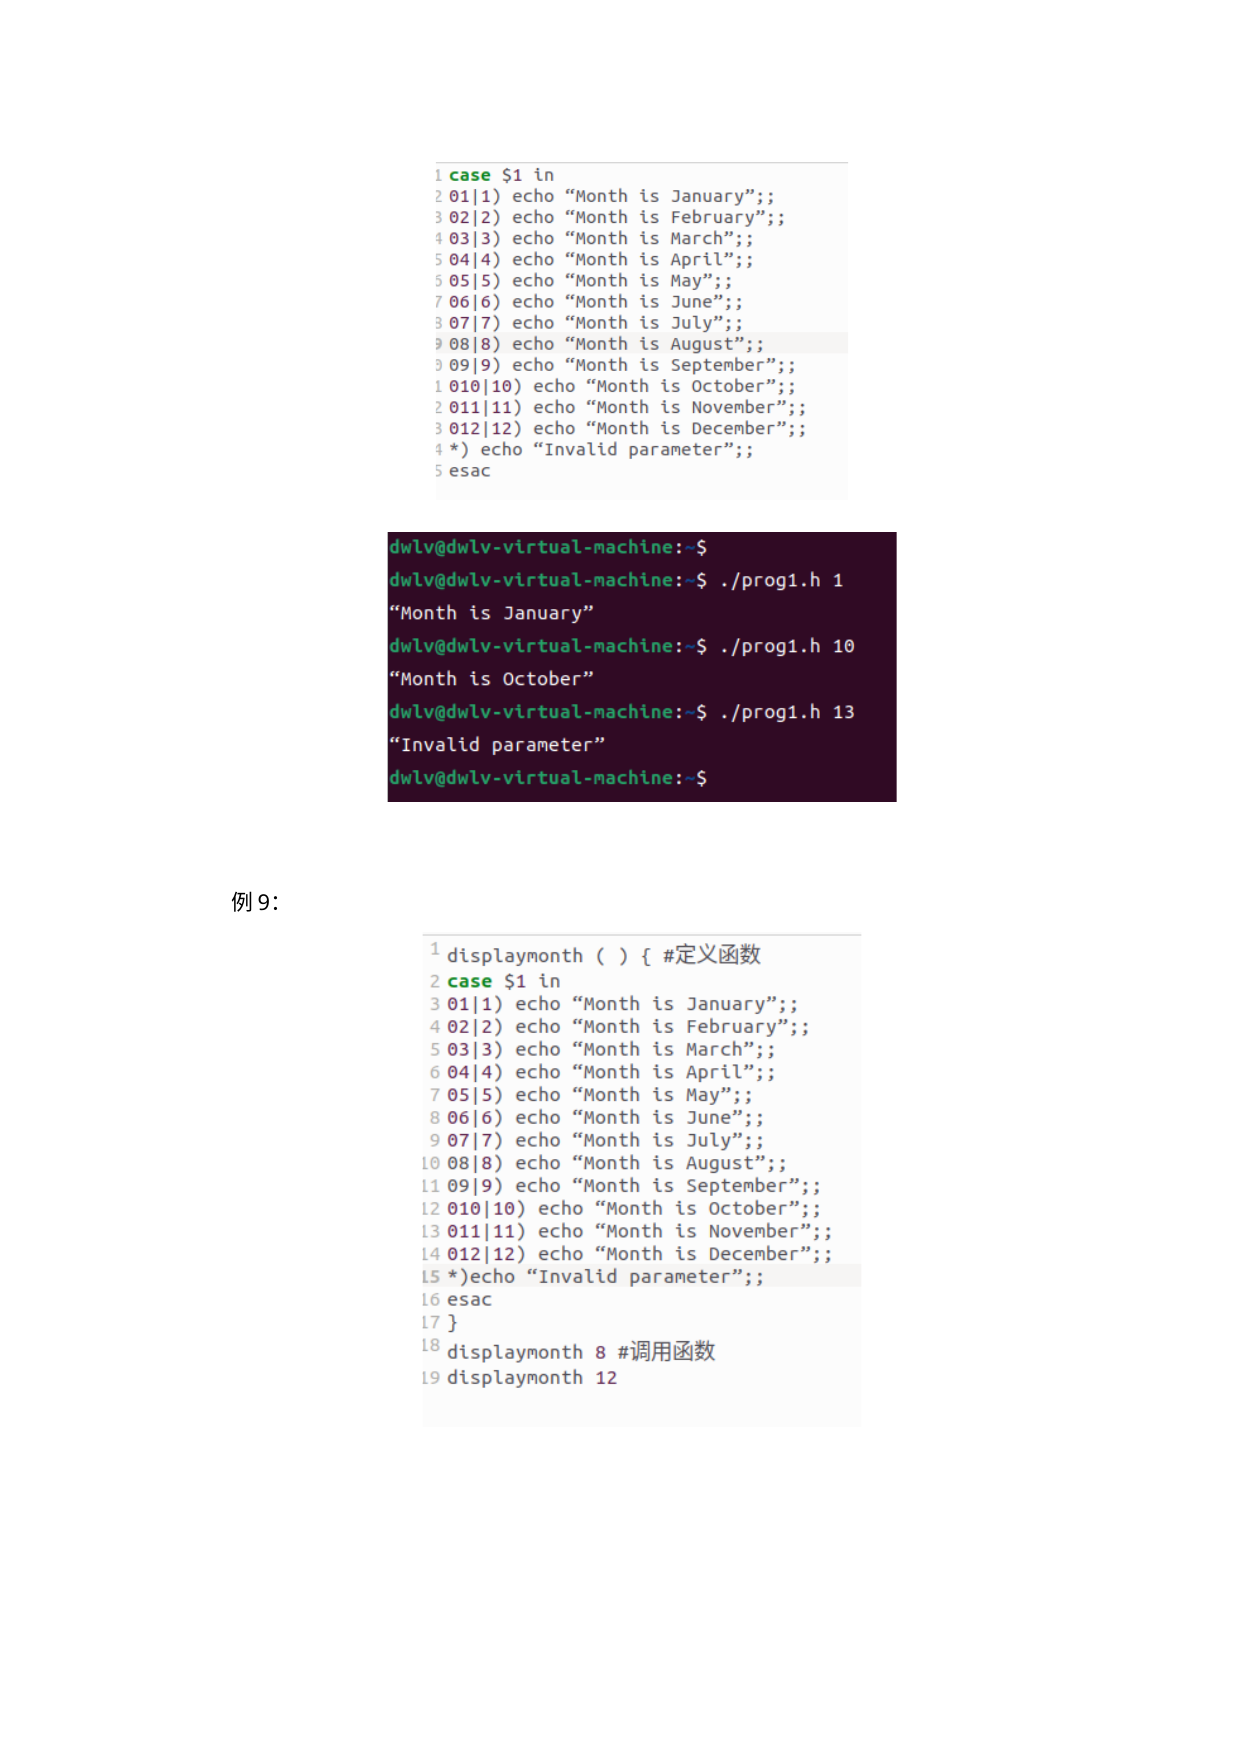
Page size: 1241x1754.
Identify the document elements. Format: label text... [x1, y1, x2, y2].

picture [422, 932, 862, 1427]
picture [435, 162, 849, 500]
picture [387, 532, 897, 802]
list 例9： [187, 884, 1053, 917]
